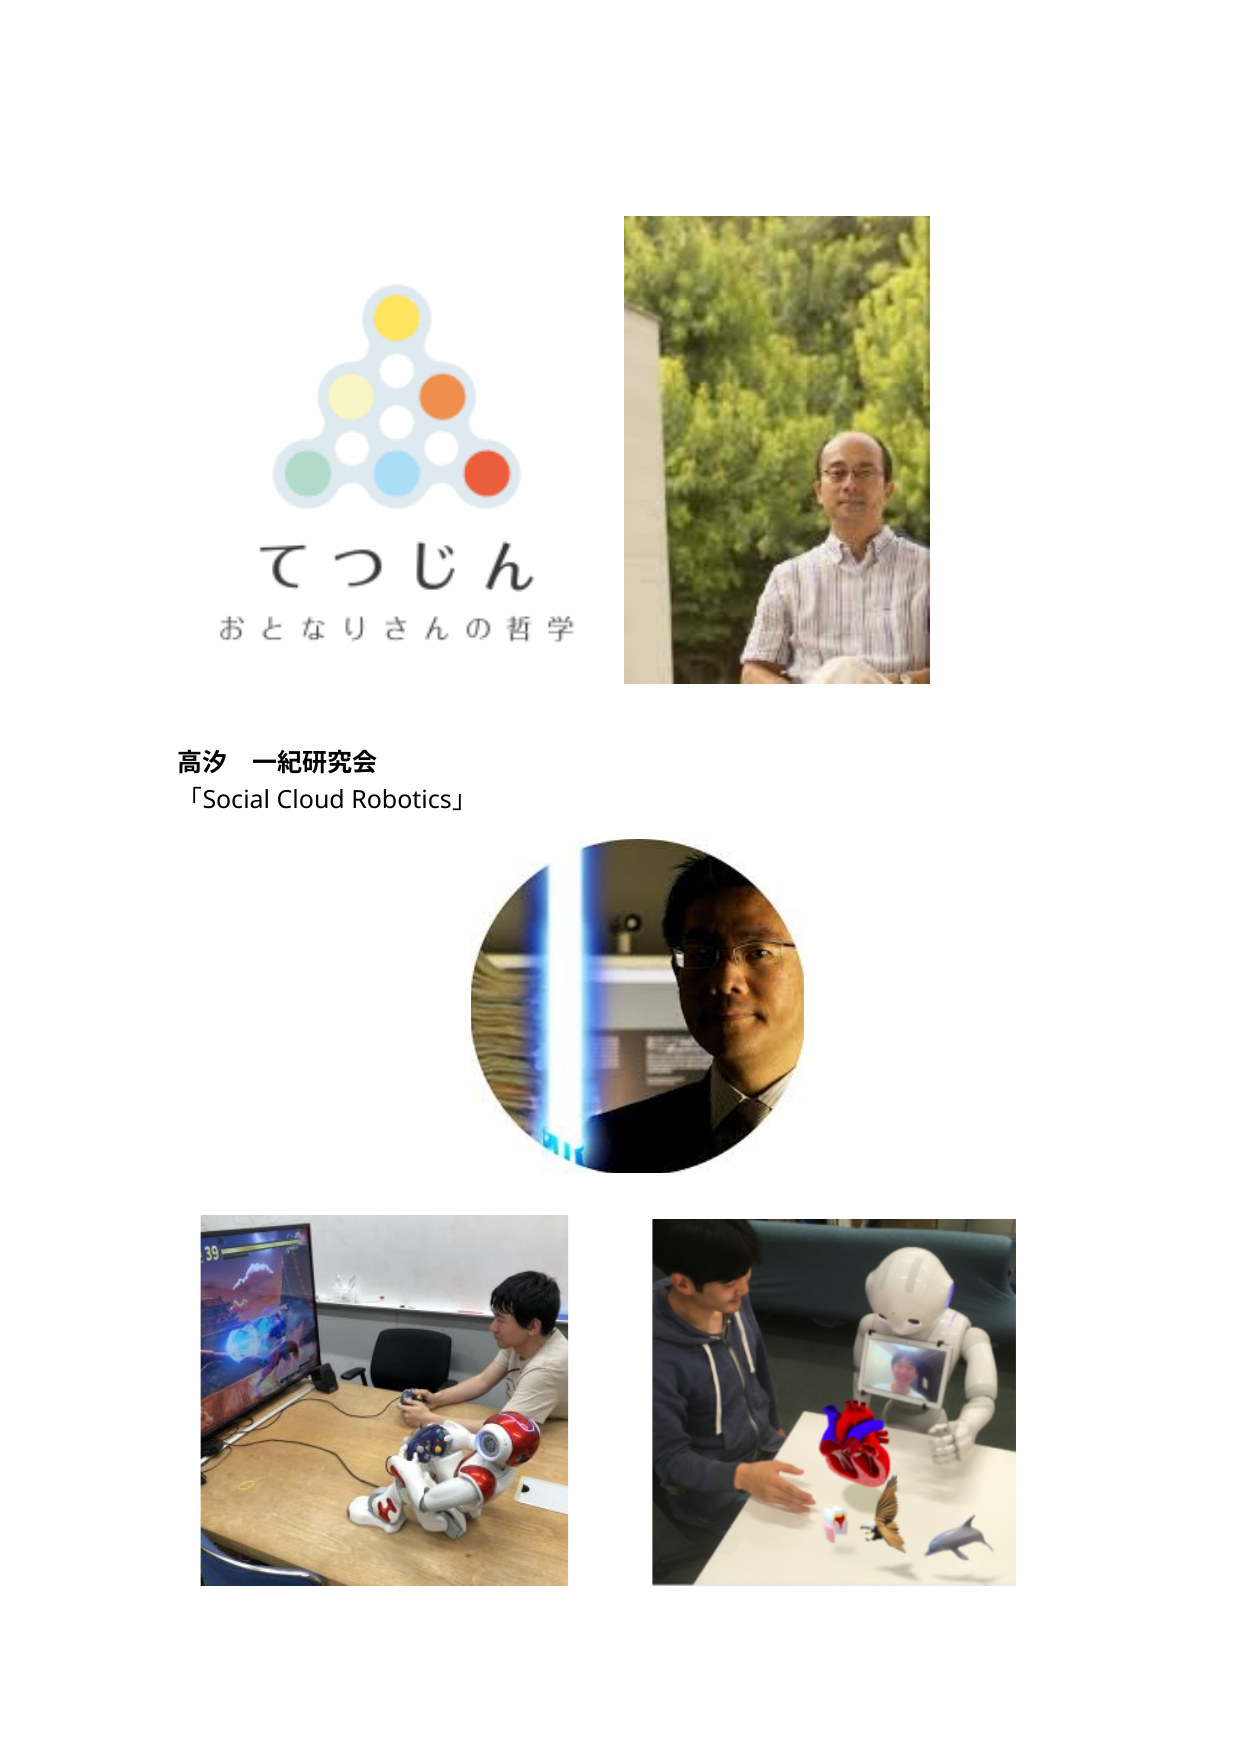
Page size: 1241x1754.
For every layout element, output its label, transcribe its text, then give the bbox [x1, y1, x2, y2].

picture [177, 243, 618, 684]
picture [624, 216, 930, 684]
picture [471, 839, 804, 1173]
picture [199, 1215, 568, 1584]
text 高汐 一紀研究会 [177, 742, 1063, 779]
picture [651, 1219, 1016, 1584]
text 「Social Cloud Robotics」 [177, 779, 1063, 817]
